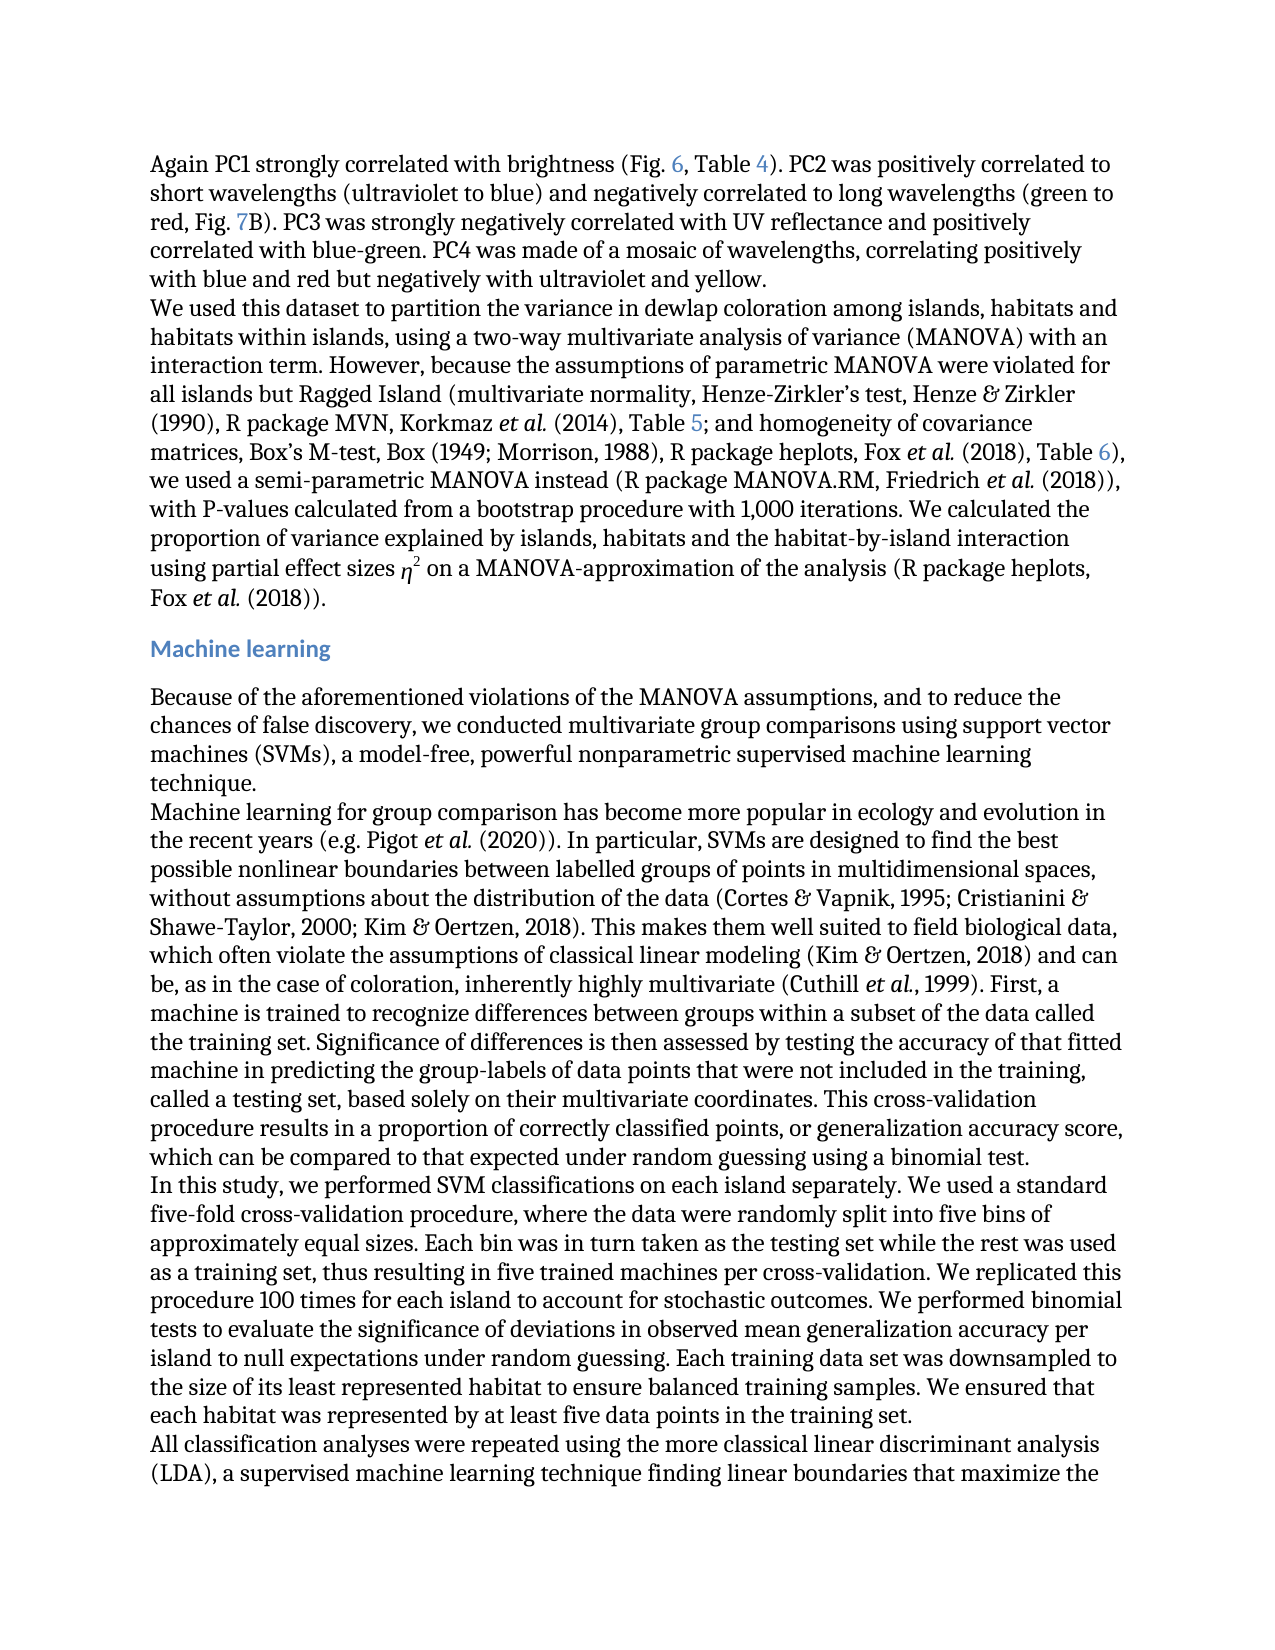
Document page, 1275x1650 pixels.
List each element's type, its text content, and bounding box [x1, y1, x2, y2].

subtitle Machine learning [150, 633, 1125, 664]
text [150, 150, 1125, 612]
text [150, 682, 1125, 1487]
